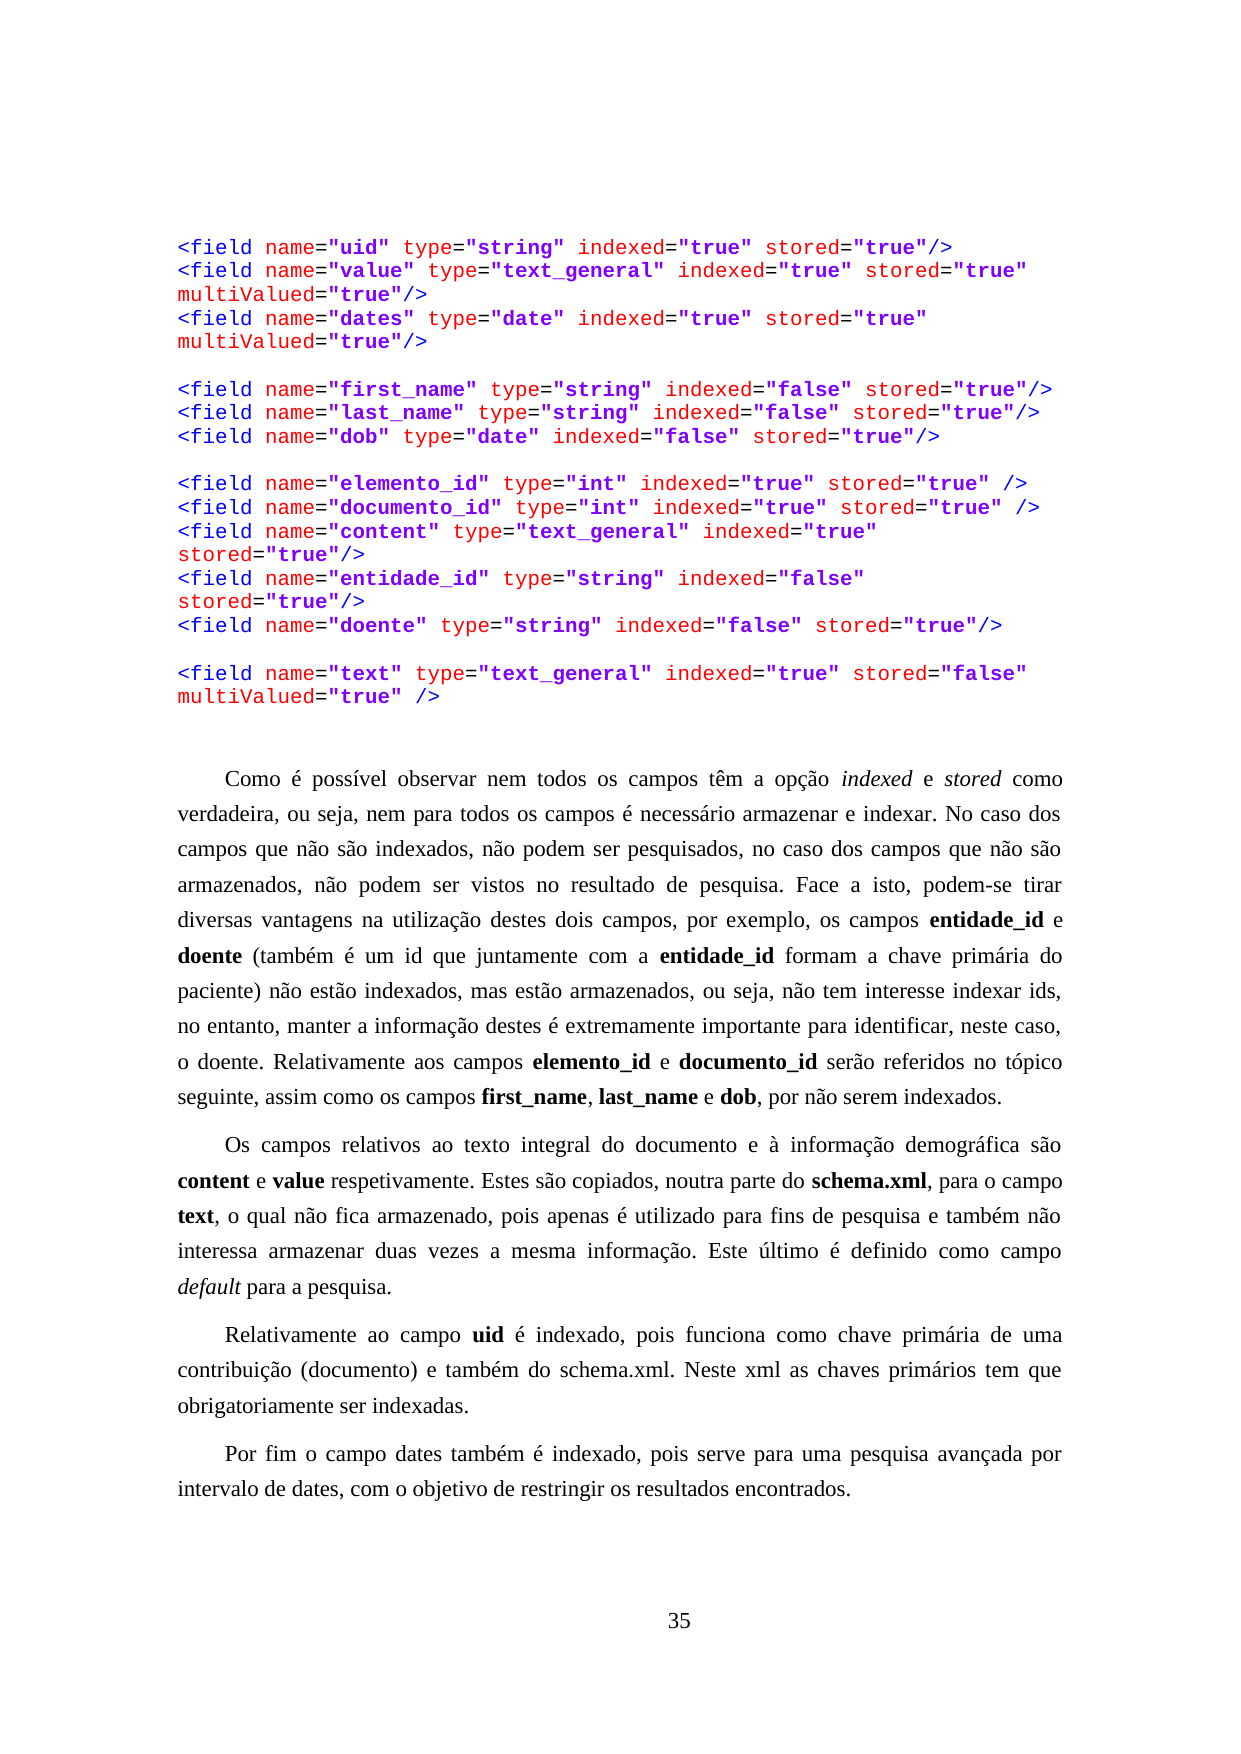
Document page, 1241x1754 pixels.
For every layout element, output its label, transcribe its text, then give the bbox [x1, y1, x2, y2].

text <field name="entidade_id" type="string" indexed="false" stored="true"/> [177, 568, 1063, 615]
text <field name="text" type="text_general" indexed="true" stored="false" multiValued="true" /> [177, 662, 1063, 710]
text Como é possível observar nem todos os campos têm a opção indexed e stored como verdadeira, ou seja, nem para todos os campos é necessário armazenar e indexar. No caso dos campos que não são indexados, não podem ser pesquisados, no caso dos campos que não são armazenados, não podem ser vistos no resultado de pesquisa. Face a isto, podem-se tirar diversas vantagens na utilização destes dois campos, por exemplo, os campos entidade_id e doente (também é um id que juntamente com a entidade_id formam a chave primária do paciente) não estão indexados, mas estão armazenados, ou seja, não tem interesse indexar ids, no entanto, manter a informação destes é extremamente importante para identificar, neste caso, o doente. Relativamente aos campos elemento_id e documento_id serão referidos no tópico seguinte, assim como os campos first_name, last_name e dob, por não serem indexados. [177, 758, 1063, 1112]
text Os campos relativos ao texto integral do documento e à informação demográfica são content e value respetivamente. Estes são copiados, noutra parte do schema.xml, para o campo text, o qual não fica armazenado, pois apenas é utilizado para fins de pesquisa e também não interessa armazenar duas vezes a mesma informação. Este último é definido como campo default para a pesquisa. [177, 1124, 1063, 1301]
text <field name="dates" type="date" indexed="true" stored="true" multiValued="true"/> [177, 308, 1063, 355]
text <field name="last_name" type="string" indexed="false" stored="true"/> [177, 402, 1063, 426]
text <field name="documento_id" type="int" indexed="true" stored="true" /> [177, 497, 1063, 521]
text <field name="elemento_id" type="int" indexed="true" stored="true" /> [177, 473, 1063, 497]
text <field name="content" type="text_general" indexed="true" stored="true"/> [177, 521, 1063, 568]
text <field name="doente" type="string" indexed="false" stored="true"/> [177, 615, 1063, 639]
text <field name="dob" type="date" indexed="false" stored="true"/> [177, 426, 1063, 450]
text Por fim o campo dates também é indexado, pois serve para uma pesquisa avançada por intervalo de dates, com o objetivo de restringir os resultados encontrados. [177, 1433, 1063, 1503]
text Relativamente ao campo uid é indexado, pois funciona como chave primária de uma contribuição (documento) e também do schema.xml. Neste xml as chaves primários tem que obrigatoriamente ser indexadas. [177, 1314, 1063, 1420]
text <field name="first_name" type="string" indexed="false" stored="true"/> [177, 379, 1063, 402]
text <field name="uid" type="string" indexed="true" stored="true"/> [177, 237, 1063, 261]
text <field name="value" type="text_general" indexed="true" stored="true" multiValued="true"/> [177, 261, 1063, 308]
